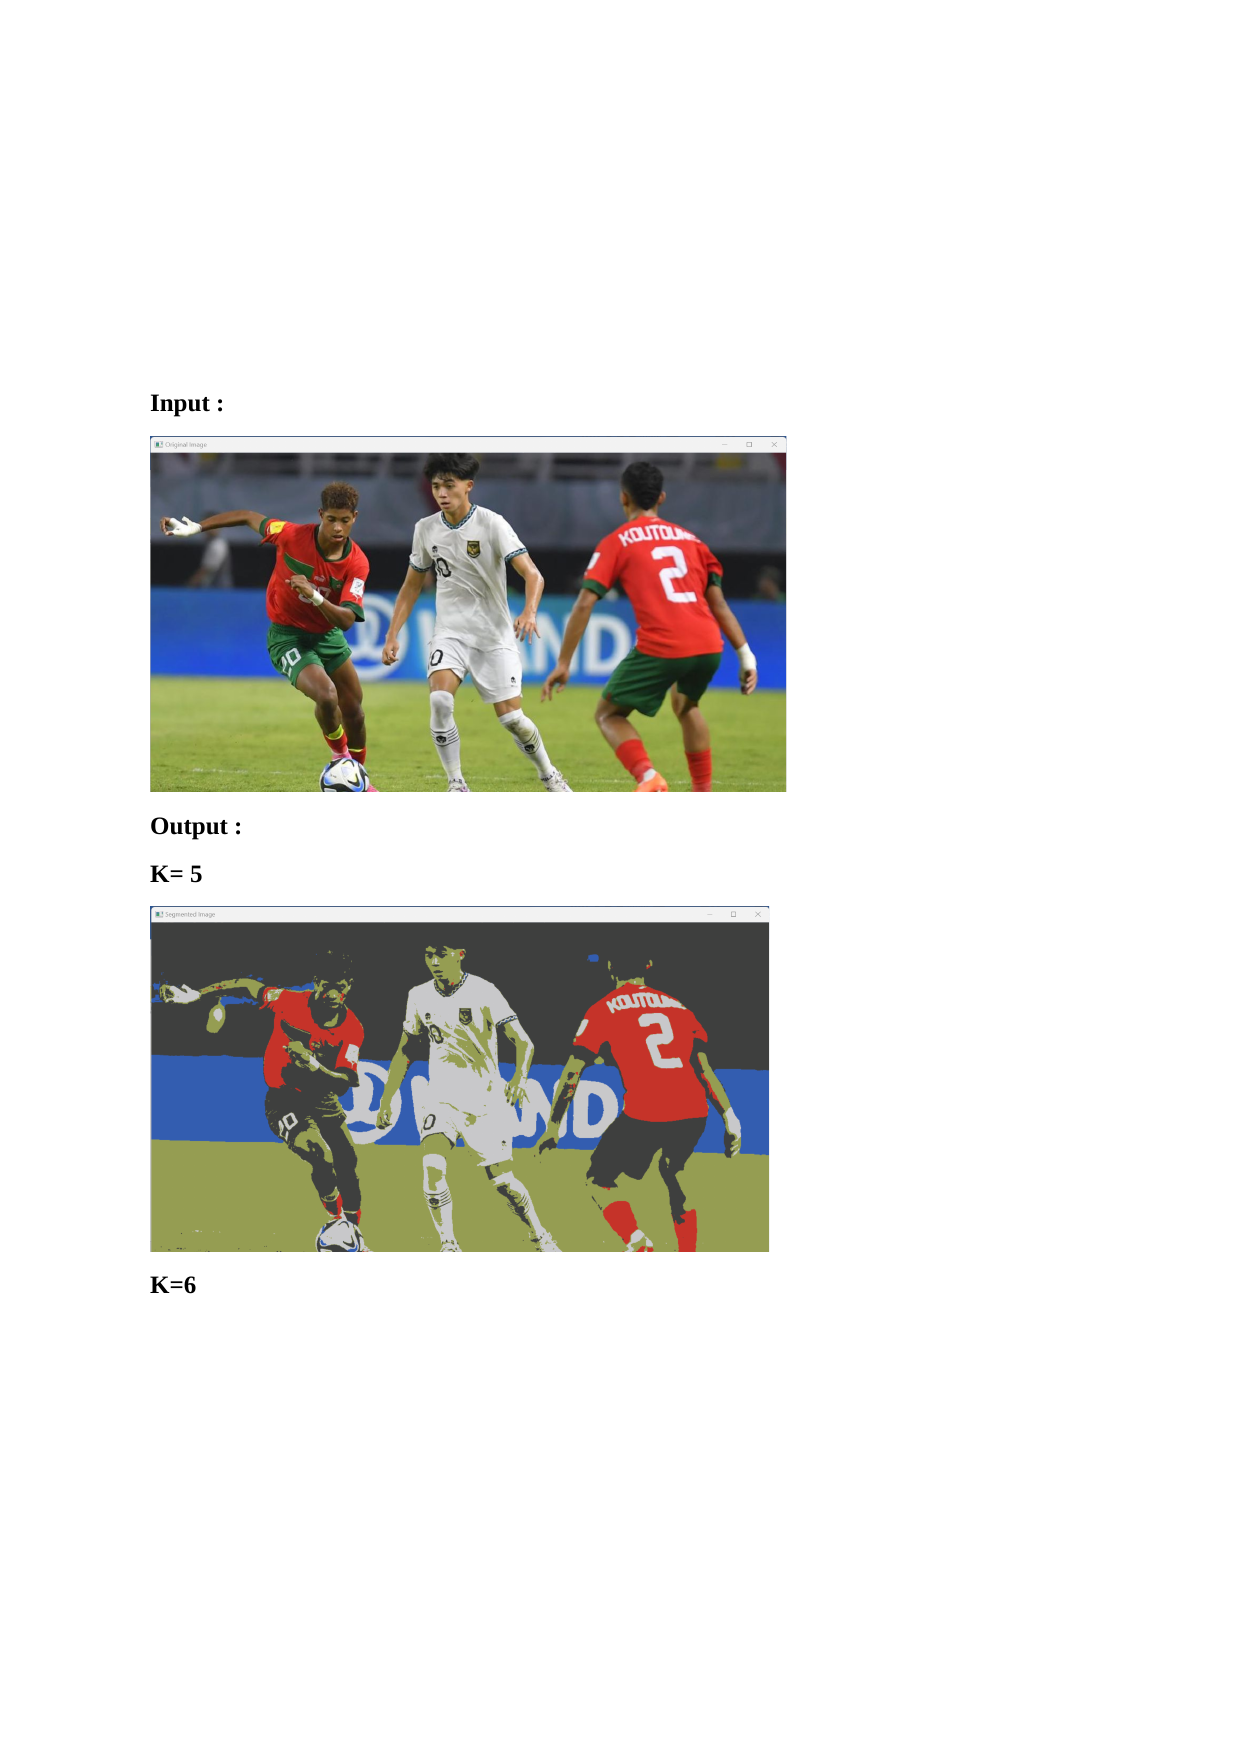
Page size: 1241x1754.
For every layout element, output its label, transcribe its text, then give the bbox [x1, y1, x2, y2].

picture [150, 436, 787, 792]
picture [150, 906, 770, 1252]
text Input : [150, 388, 1090, 417]
text Output : [150, 811, 1090, 840]
text K=6 [150, 1271, 1090, 1299]
text K= 5 [150, 859, 1090, 887]
